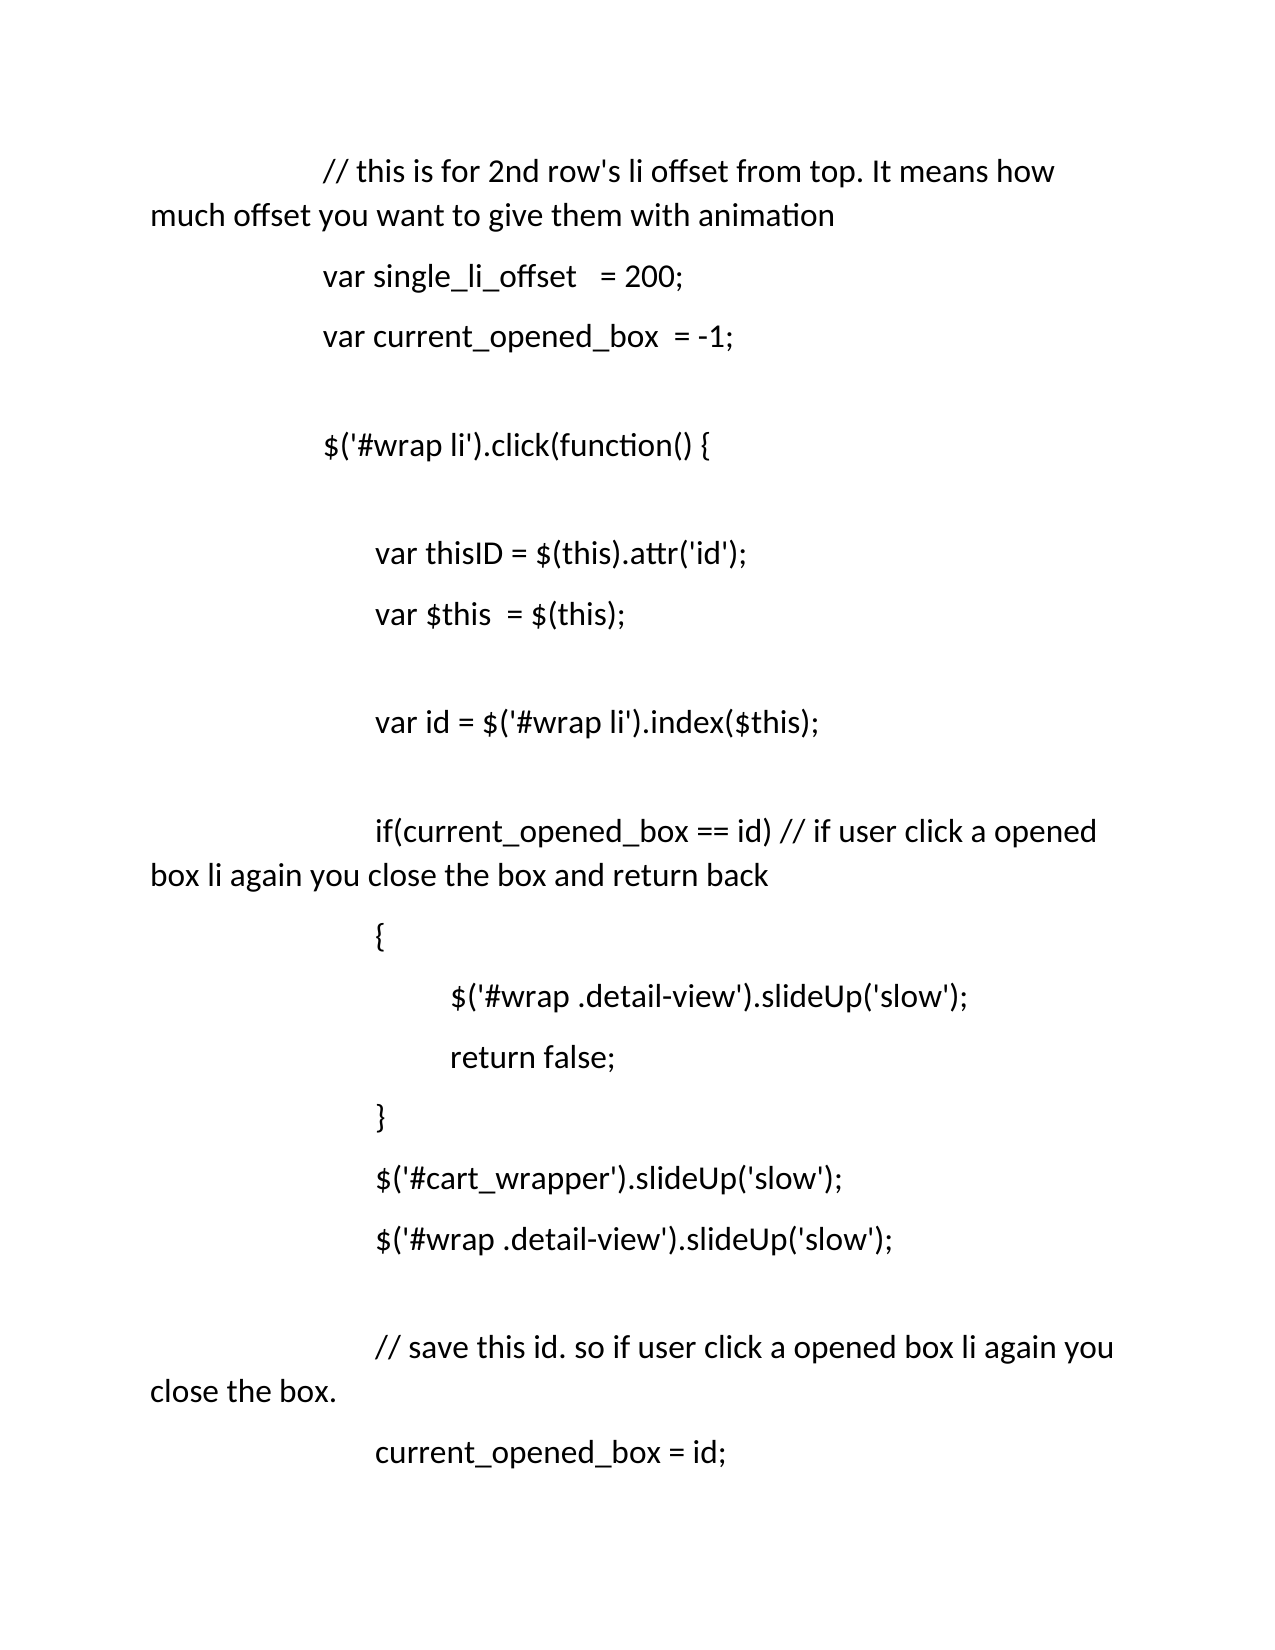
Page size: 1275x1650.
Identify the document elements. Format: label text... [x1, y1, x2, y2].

text // this is for 2nd row's li offset from top. It means how much offset you want to give them with animation [150, 150, 1125, 235]
text $('#wrap li').click(function() { [150, 424, 1125, 464]
text var id = $('#wrap li').index($this); [150, 701, 1125, 742]
text return false; [150, 1036, 1125, 1077]
text $('#cart_wrapper').slideUp('slow'); [150, 1157, 1125, 1198]
text var thisID = $(this).attr('id'); [150, 532, 1125, 573]
text var $this = $(this); [150, 593, 1125, 634]
text // save this id. so if user click a opened box li again you close the box. [150, 1326, 1125, 1411]
text $('#wrap .detail-view').slideUp('slow'); [150, 1218, 1125, 1258]
text var single_li_offset = 200; [150, 254, 1125, 295]
text var current_opened_box = -1; [150, 315, 1125, 356]
text $('#wrap .detail-view').slideUp('slow'); [150, 975, 1125, 1016]
text } [150, 1096, 1125, 1137]
text if(current_opened_box == id) // if user click a opened box li again you close the box and return back [150, 810, 1125, 895]
text current_opened_box = id; [150, 1431, 1125, 1472]
text { [150, 914, 1125, 955]
